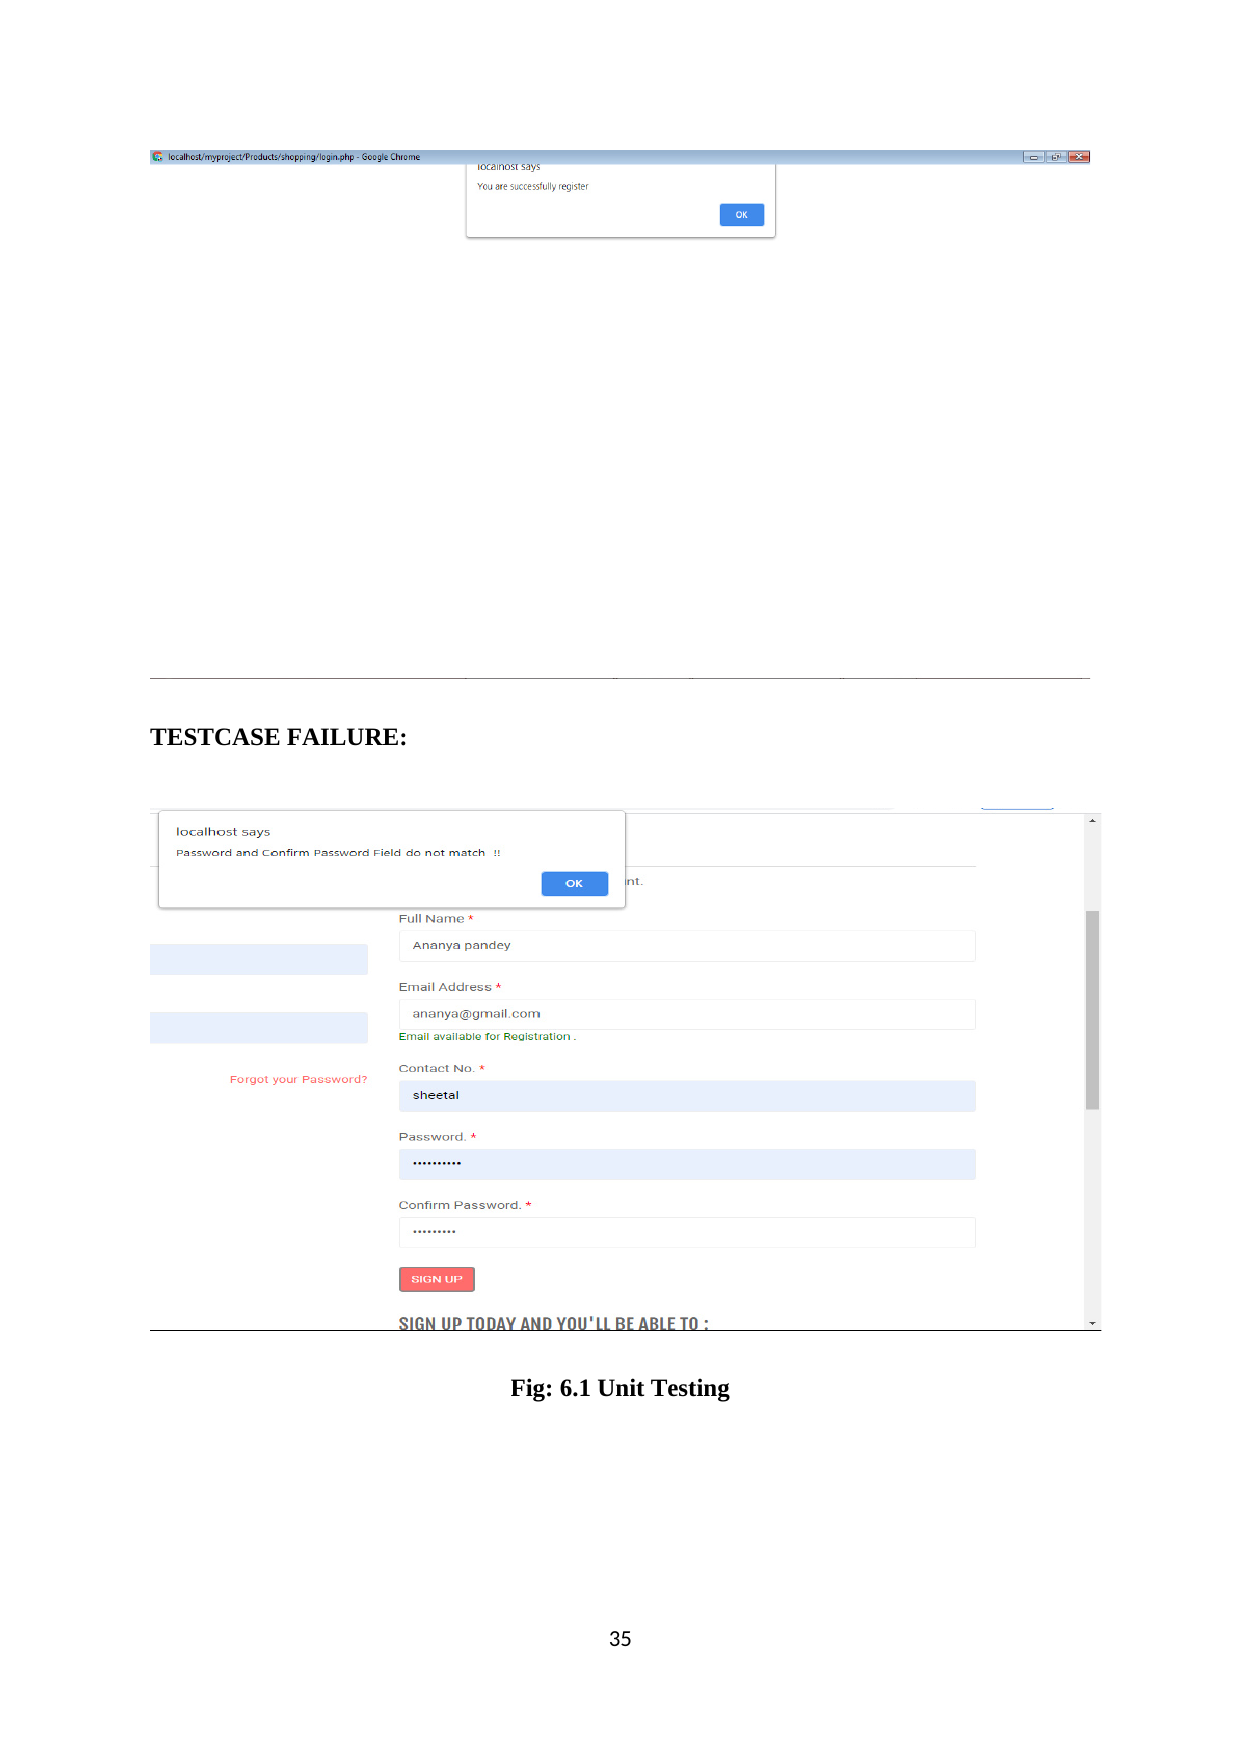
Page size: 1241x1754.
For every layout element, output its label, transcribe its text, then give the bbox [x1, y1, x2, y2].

text Fig: 6.1 Unit Testing [150, 1373, 1090, 1402]
picture [150, 808, 1102, 1331]
text TESTCASE FAILURE: [150, 722, 1090, 751]
picture [150, 150, 1091, 679]
